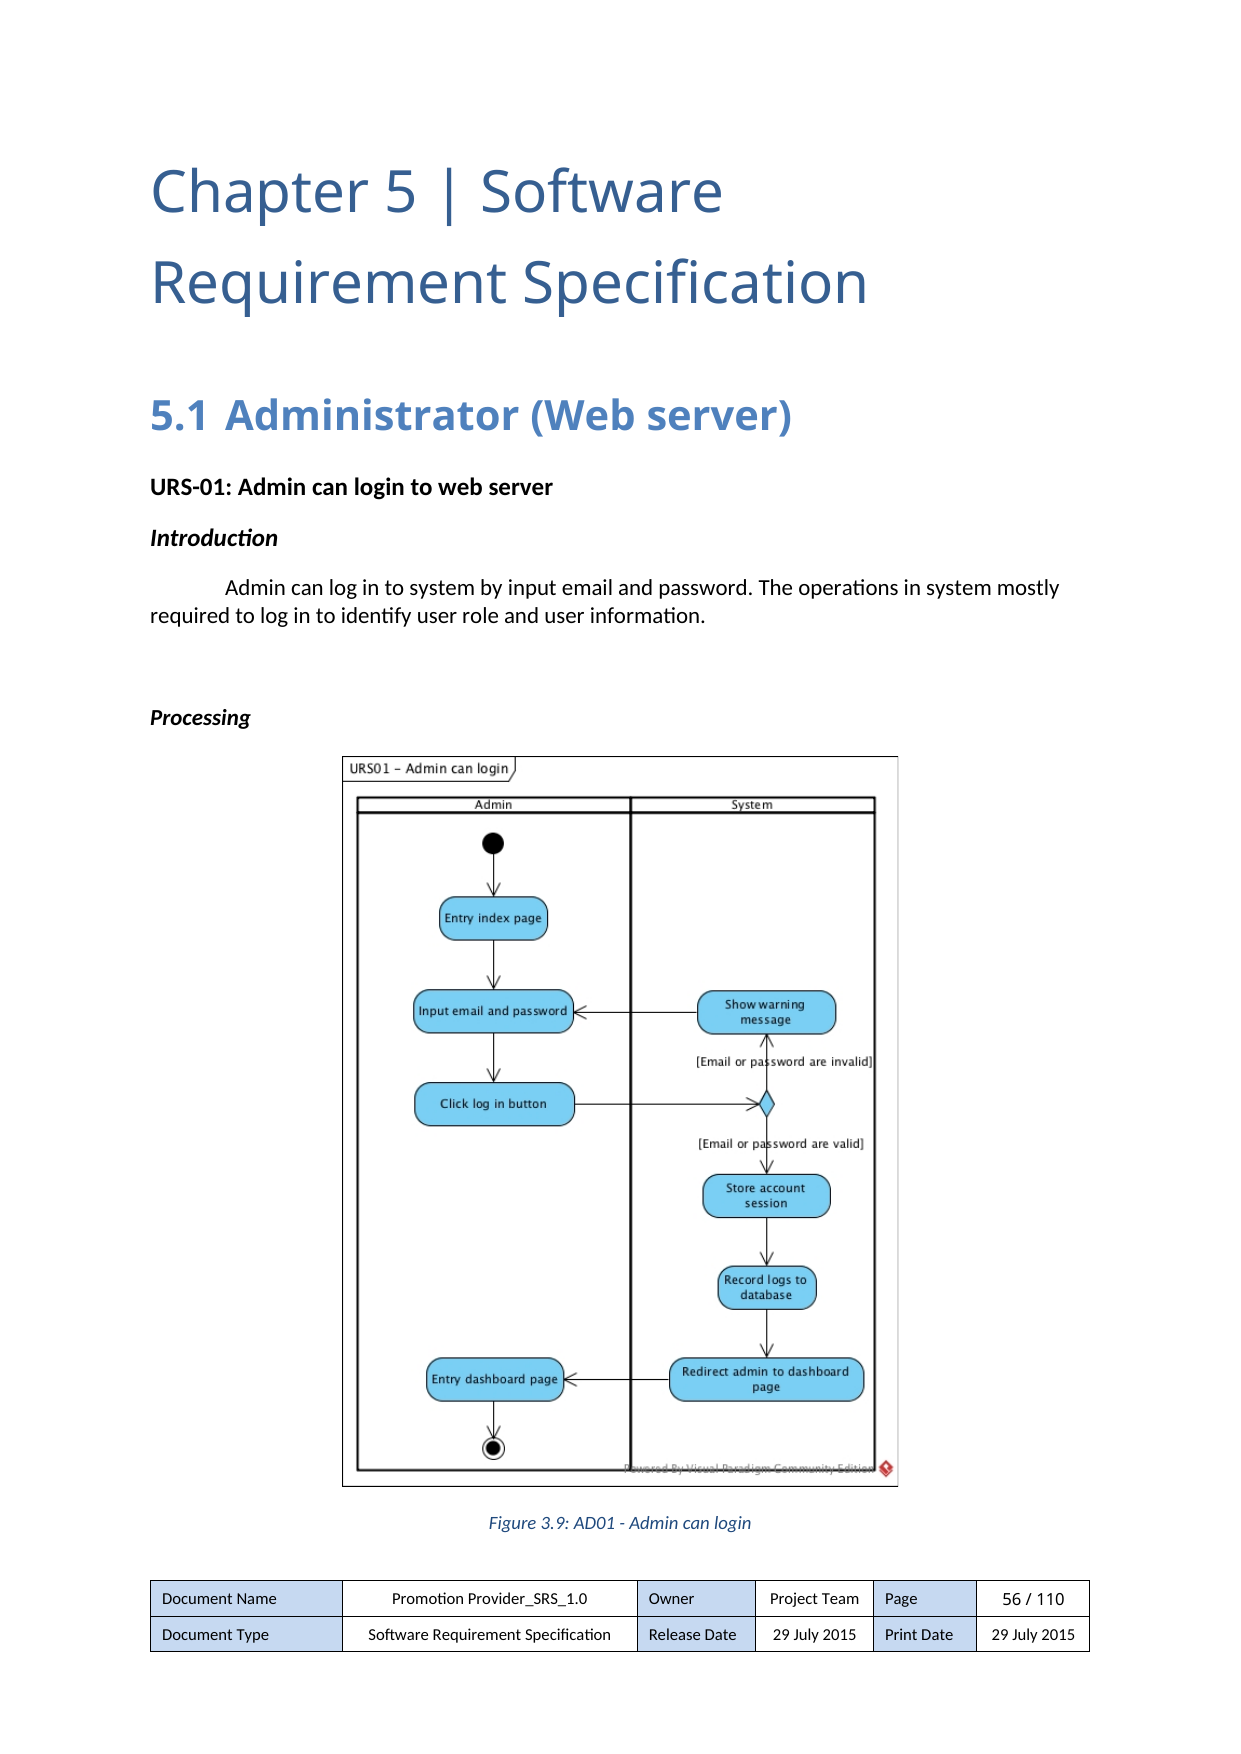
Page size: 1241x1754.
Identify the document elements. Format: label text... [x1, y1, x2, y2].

picture [342, 756, 899, 1487]
text Introduction [150, 522, 1090, 553]
text Admin can log in to system by input email and password. The operations in system mostly required to log in to identify user role and user information. [150, 573, 1090, 629]
text Processing [150, 703, 1090, 731]
subtitle Administrator (Web server) [150, 386, 1090, 442]
subtitle Chapter 5 | Software Requirement Specification [150, 150, 1090, 321]
text Figure 3.9: AD01 - Admin can login [150, 1511, 1090, 1534]
text URS-01: Admin can login to web server [150, 471, 1090, 501]
